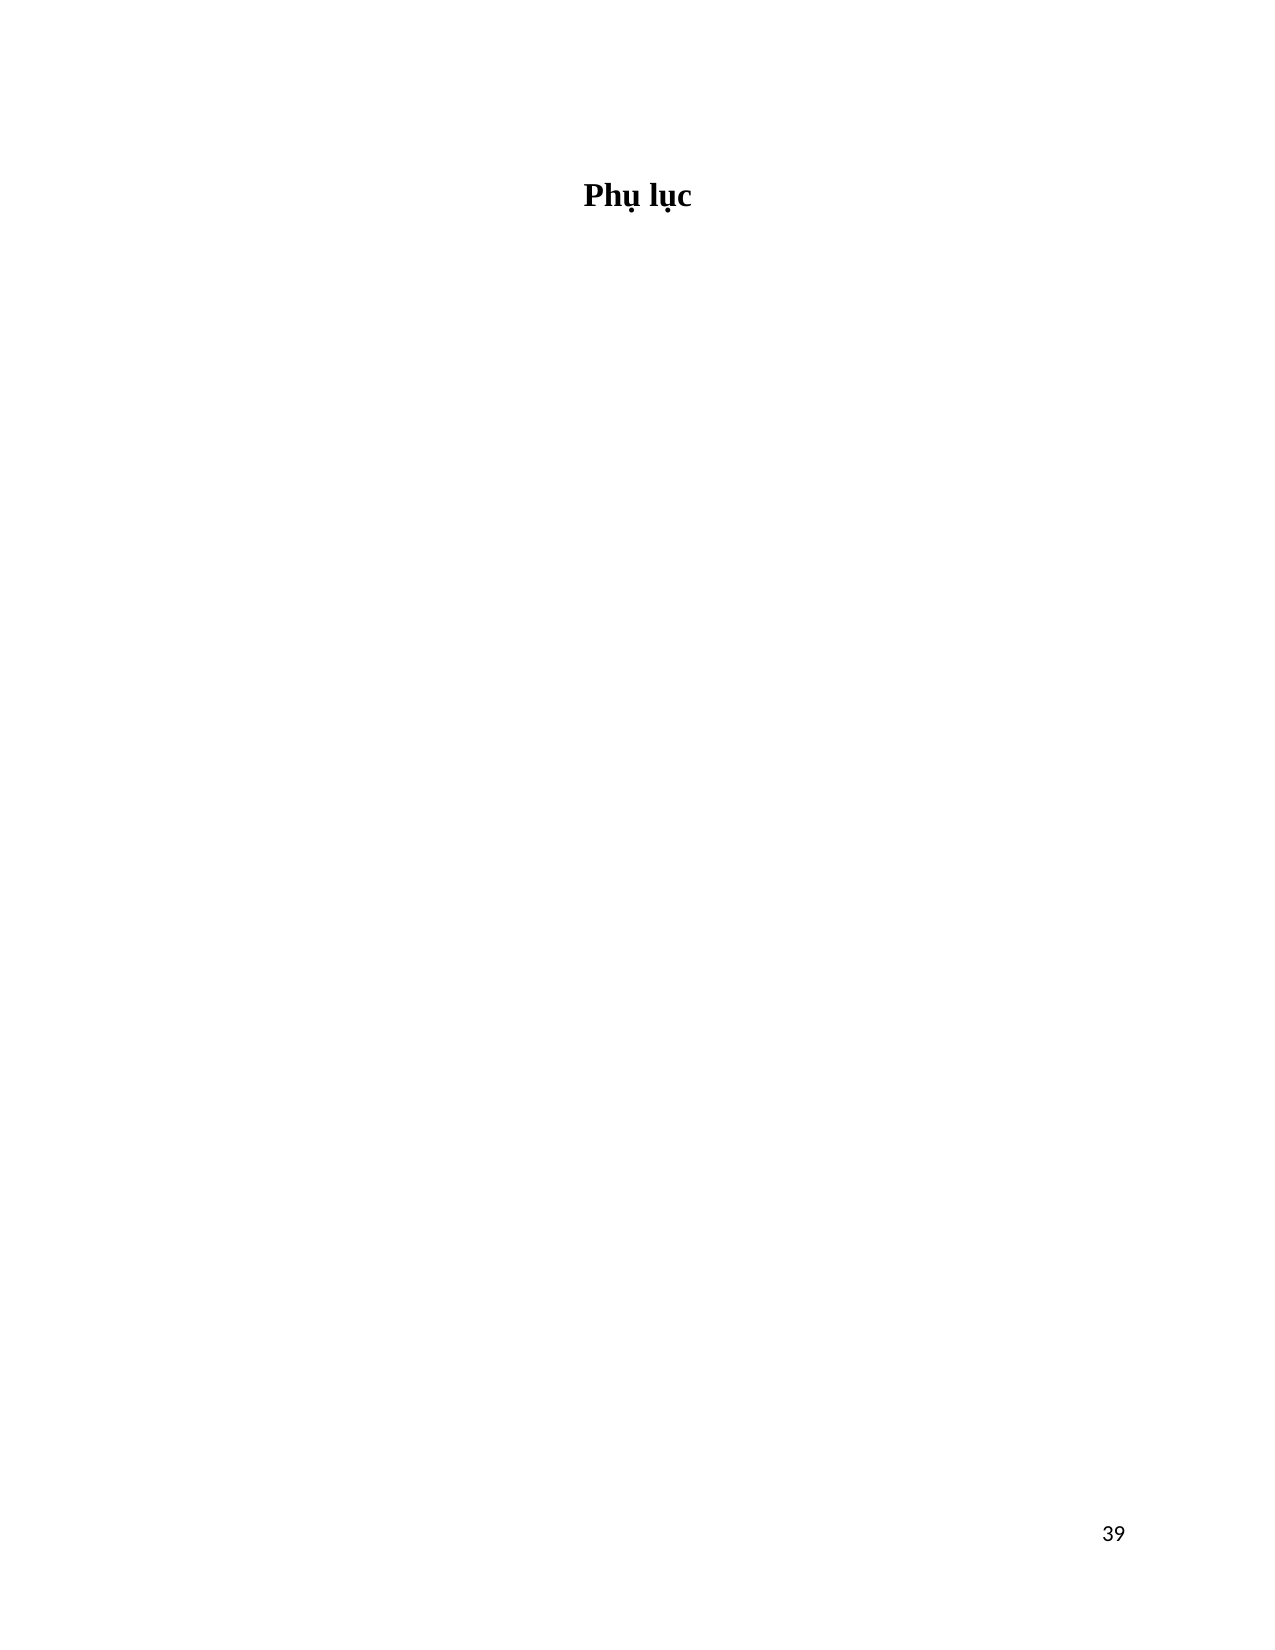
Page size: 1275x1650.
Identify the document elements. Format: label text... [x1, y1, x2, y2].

subtitle Phụ lục [150, 175, 1125, 213]
